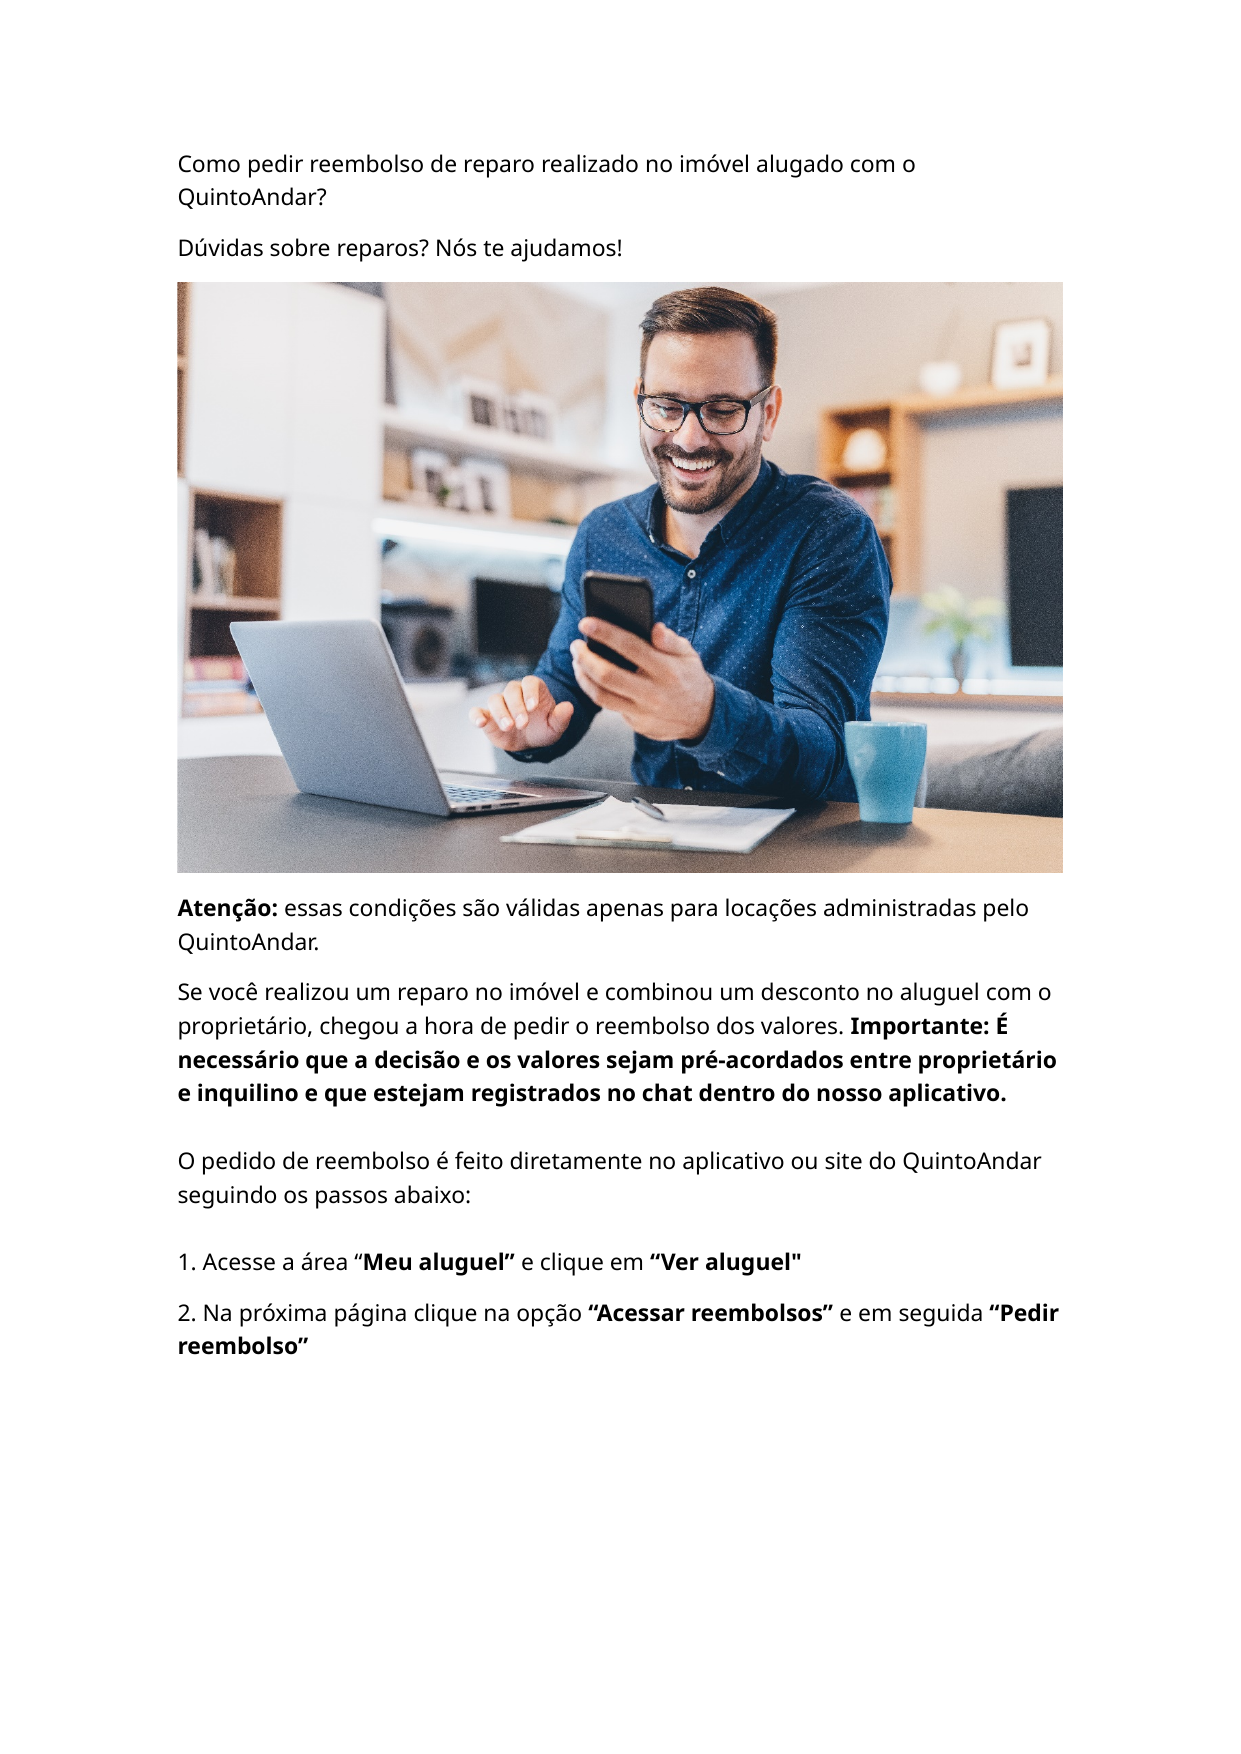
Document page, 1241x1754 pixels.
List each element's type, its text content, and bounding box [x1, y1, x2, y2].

text Como pedir reembolso de reparo realizado no imóvel alugado com o QuintoAndar? [177, 148, 1063, 213]
text Dúvidas sobre reparos? Nós te ajudamos! [177, 232, 1063, 263]
text 2. Na próxima página clique na opção “Acessar reembolsos” e em seguida “Pedir reembolso” [177, 1296, 1063, 1361]
text Se você realizou um reparo no imóvel e combinou um desconto no aluguel com o proprietário, chegou a hora de pedir o reembolso dos valores. Importante: É necessário que a decisão e os valores sejam pré-acordados entre proprietário e inquilino e que estejam registrados no chat dentro do nosso aplicativo. O pedido de reembolso é feito diretamente no aplicativo ou site do QuintoAndar seguindo os passos abaixo: 1. Acesse a área “Meu aluguel” e clique em “Ver aluguel" [177, 976, 1063, 1277]
text Atenção: essas condições são válidas apenas para locações administradas pelo QuintoAndar. [177, 892, 1063, 957]
picture [177, 282, 1063, 873]
